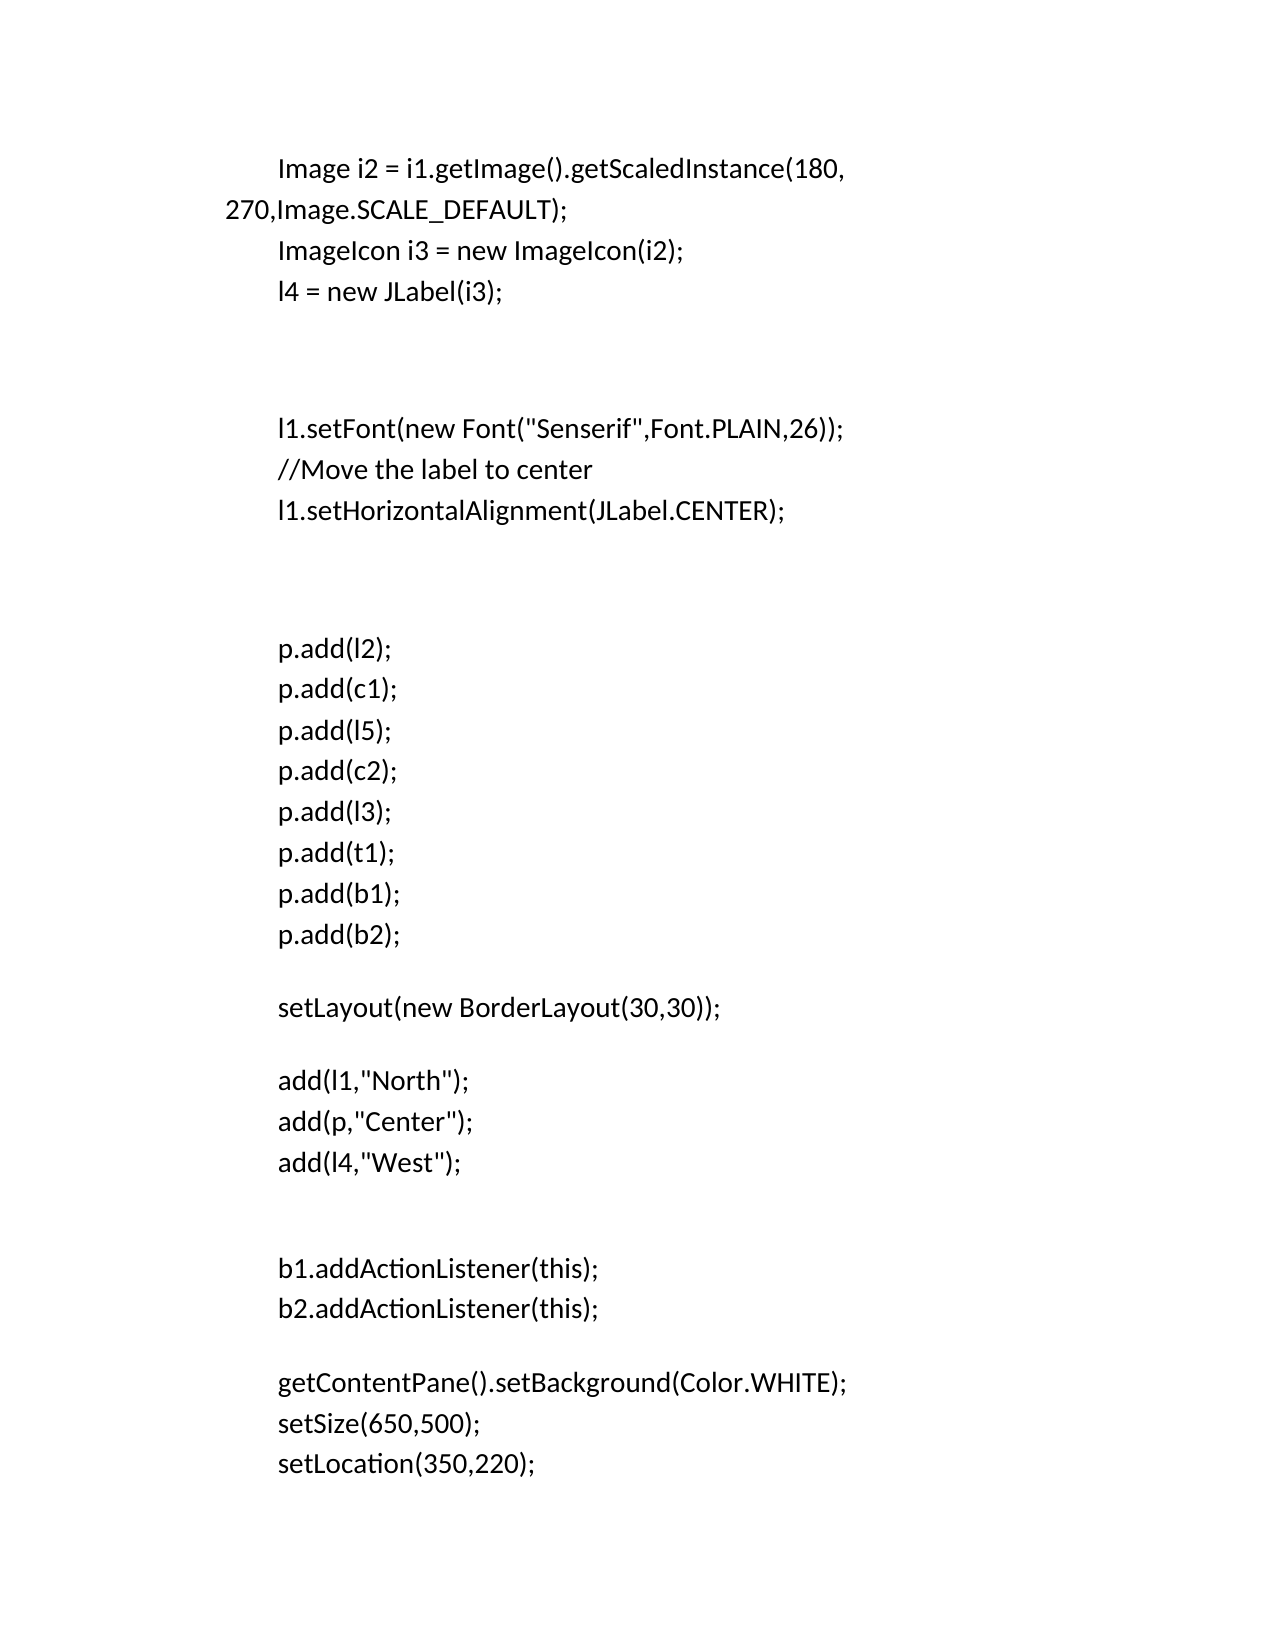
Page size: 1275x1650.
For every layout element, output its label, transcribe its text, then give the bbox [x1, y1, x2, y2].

text l1.setHorizontalAlignment(JLabel.CENTER); [225, 492, 1125, 528]
text add(l1,"North"); [225, 1062, 1125, 1098]
text //Move the label to center [225, 451, 1125, 487]
text b2.addActionListener(this); [225, 1291, 1125, 1326]
text b1.addActionListener(this); [225, 1250, 1125, 1285]
text p.add(l5); [225, 712, 1125, 747]
text p.add(t1); [225, 834, 1125, 870]
text add(l4,"West"); [225, 1144, 1125, 1180]
text p.add(l3); [225, 793, 1125, 829]
text ImageIcon i3 = new ImageIcon(i2); [225, 232, 1125, 267]
text add(p,"Center"); [225, 1103, 1125, 1139]
text l1.setFont(new Font("Senserif",Font.PLAIN,26)); [225, 410, 1125, 446]
text l4 = new JLabel(i3); [225, 273, 1125, 308]
text getContentPane().setBackground(Color.WHITE); [225, 1364, 1125, 1399]
text Image i2 = i1.getImage().getScaledInstance(180, 270,Image.SCALE_DEFAULT); [225, 150, 1125, 227]
text p.add(b1); [225, 875, 1125, 911]
text setSize(650,500); [225, 1405, 1125, 1440]
text p.add(b2); [225, 916, 1125, 952]
text p.add(c1); [225, 671, 1125, 706]
text setLayout(new BorderLayout(30,30)); [225, 989, 1125, 1025]
text p.add(l2); [225, 630, 1125, 665]
text p.add(c2); [225, 752, 1125, 788]
text setLocation(350,220); [225, 1446, 1125, 1481]
